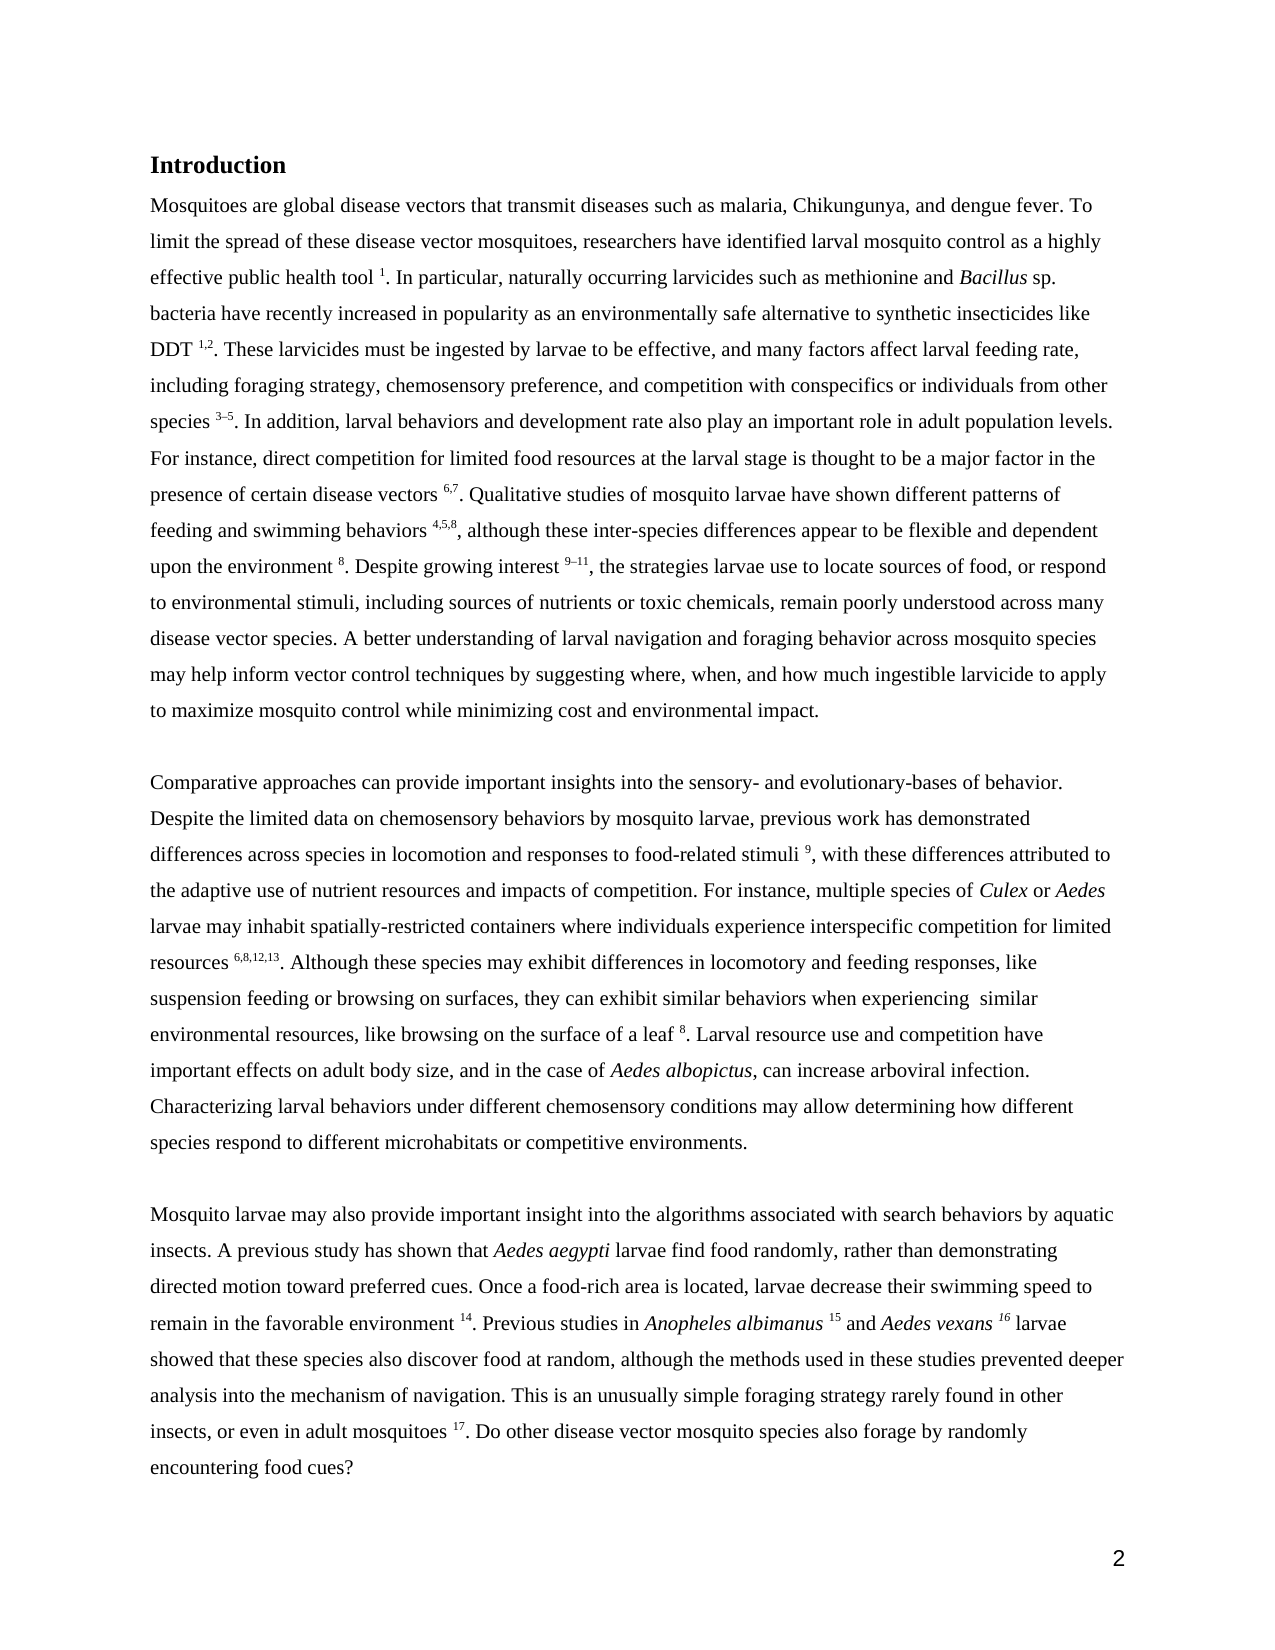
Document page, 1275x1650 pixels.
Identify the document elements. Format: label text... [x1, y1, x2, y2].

text Mosquito larvae may also provide important insight into the algorithms associated with search behaviors by aquatic insects. A previous study has shown that Aedes aegypti larvae find food randomly, rather than demonstrating directed motion toward preferred cues. Once a food-rich area is located, larvae decrease their swimming speed to remain in the favorable environment 14. Previous studies in Anopheles albimanus 15 and Aedes vexans 16 larvae showed that these species also discover food at random, although the methods used in these studies prevented deeper analysis into the mechanism of navigation. This is an unusually simple foraging strategy rarely found in other insects, or even in adult mosquitoes 17. Do other disease vector mosquito species also forage by randomly encountering food cues? [150, 1202, 1125, 1479]
text Introduction [150, 150, 1125, 179]
text Mosquitoes are global disease vectors that transmit diseases such as malaria, Chikungunya, and dengue fever. To limit the spread of these disease vector mosquitoes, researchers have identified larval mosquito control as a highly effective public health tool 1. In particular, naturally occurring larvicides such as methionine and Bacillus sp. bacteria have recently increased in popularity as an environmentally safe alternative to synthetic insecticides like DDT 1,2. These larvicides must be ingested by larvae to be effective, and many factors affect larval feeding rate, including foraging strategy, chemosensory preference, and competition with conspecifics or individuals from other species 3–5. In addition, larval behaviors and development rate also play an important role in adult population levels. For instance, direct competition for limited food resources at the larval stage is thought to be a major factor in the presence of certain disease vectors 6,7. Qualitative studies of mosquito larvae have shown different patterns of feeding and swimming behaviors 4,5,8, although these inter-species differences appear to be flexible and dependent upon the environment 8. Despite growing interest 9–11, the strategies larvae use to locate sources of food, or respond to environmental stimuli, including sources of nutrients or toxic chemicals, remain poorly understood across many disease vector species. A better understanding of larval navigation and foraging behavior across mosquito species may help inform vector control techniques by suggesting where, when, and how much ingestible larvicide to apply to maximize mosquito control while minimizing cost and environmental impact. [150, 193, 1125, 722]
text Comparative approaches can provide important insights into the sensory- and evolutionary-bases of behavior. Despite the limited data on chemosensory behaviors by mosquito larvae, previous work has demonstrated differences across species in locomotion and responses to food-related stimuli 9, with these differences attributed to the adaptive use of nutrient resources and impacts of competition. For instance, multiple species of Culex or Aedes larvae may inhabit spatially-restricted containers where individuals experience interspecific competition for limited resources 6,8,12,13. Although these species may exhibit differences in locomotory and feeding responses, like suspension feeding or browsing on surfaces, they can exhibit similar behaviors when experiencing similar environmental resources, like browsing on the surface of a leaf 8. Larval resource use and competition have important effects on adult body size, and in the case of Aedes albopictus, can increase arboviral infection. Characterizing larval behaviors under different chemosensory conditions may allow determining how different species respond to different microhabitats or competitive environments. [150, 770, 1125, 1154]
